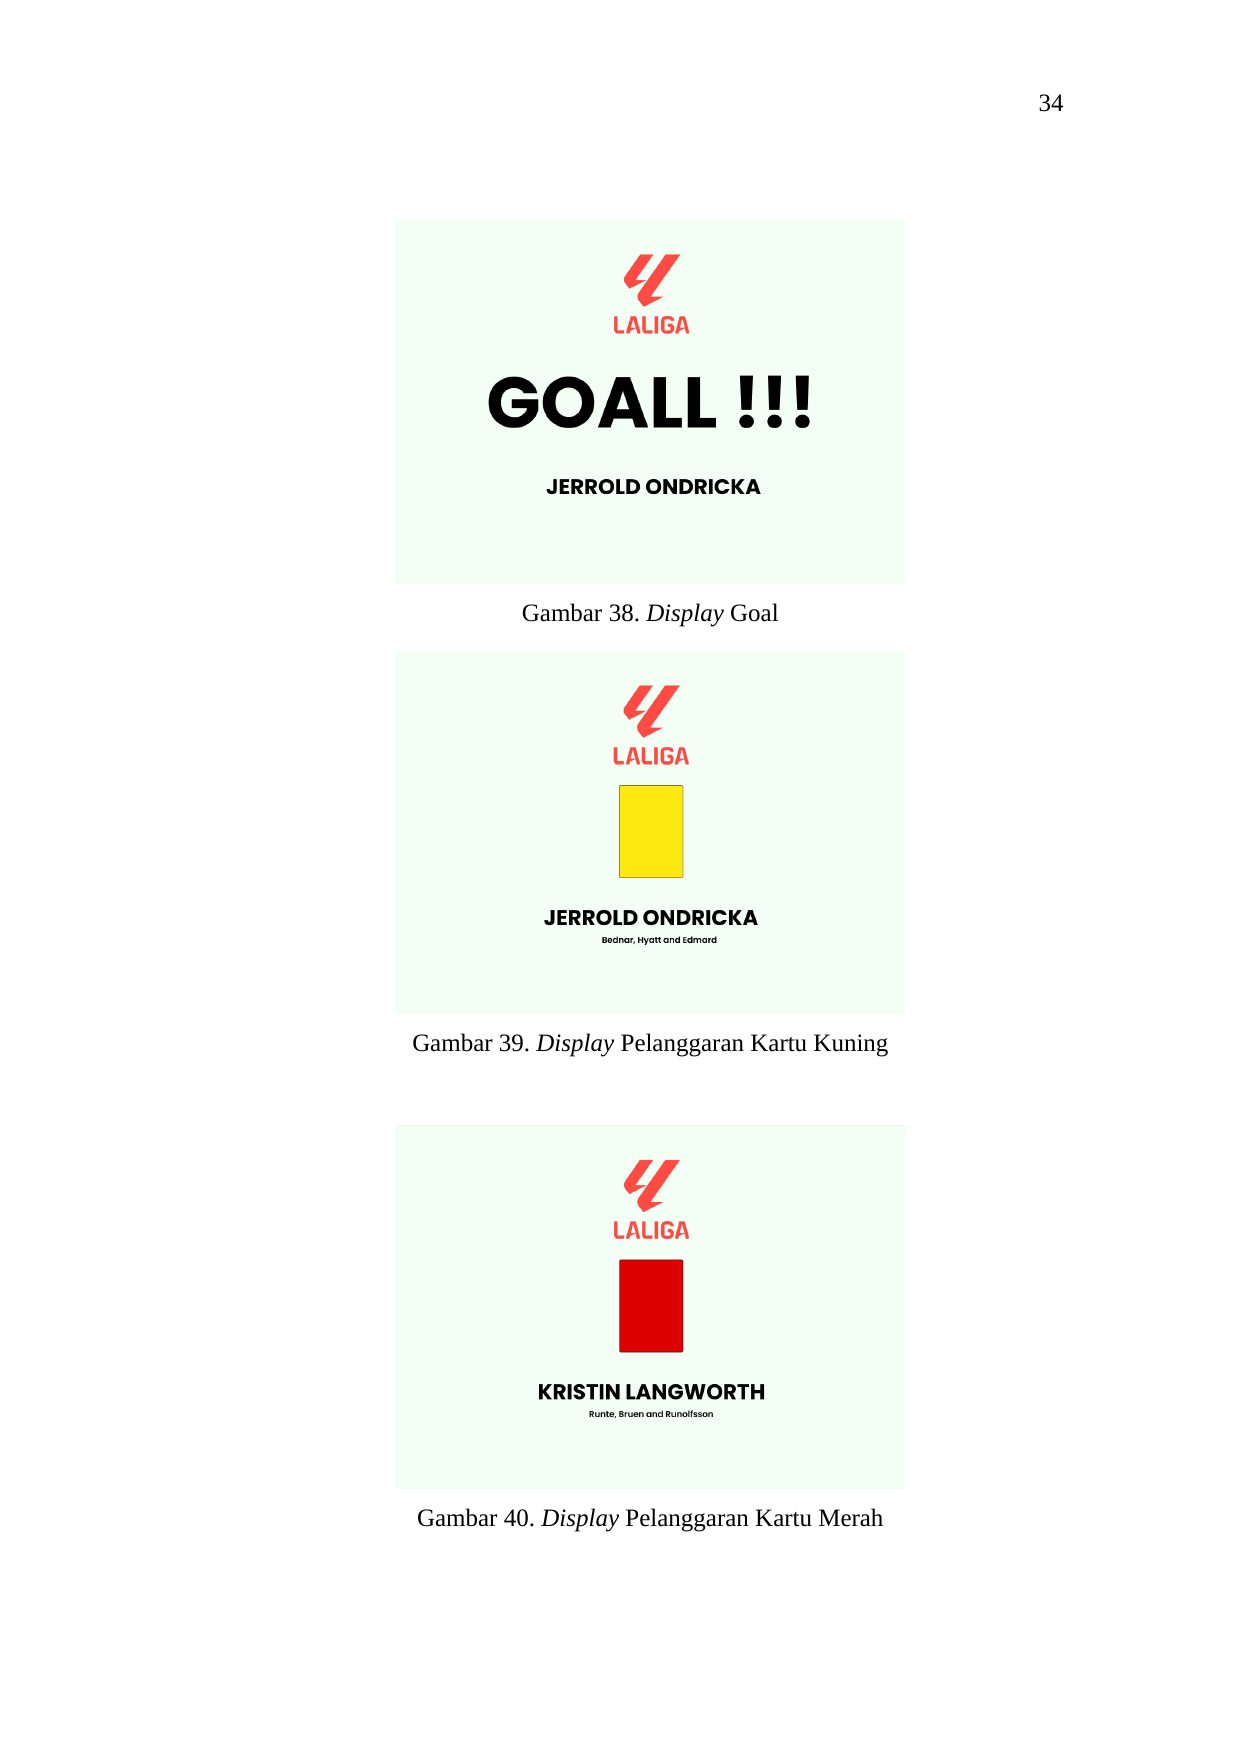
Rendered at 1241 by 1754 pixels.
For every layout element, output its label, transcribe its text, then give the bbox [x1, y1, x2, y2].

picture [395, 1125, 905, 1489]
picture [395, 651, 905, 1014]
picture [395, 220, 905, 584]
